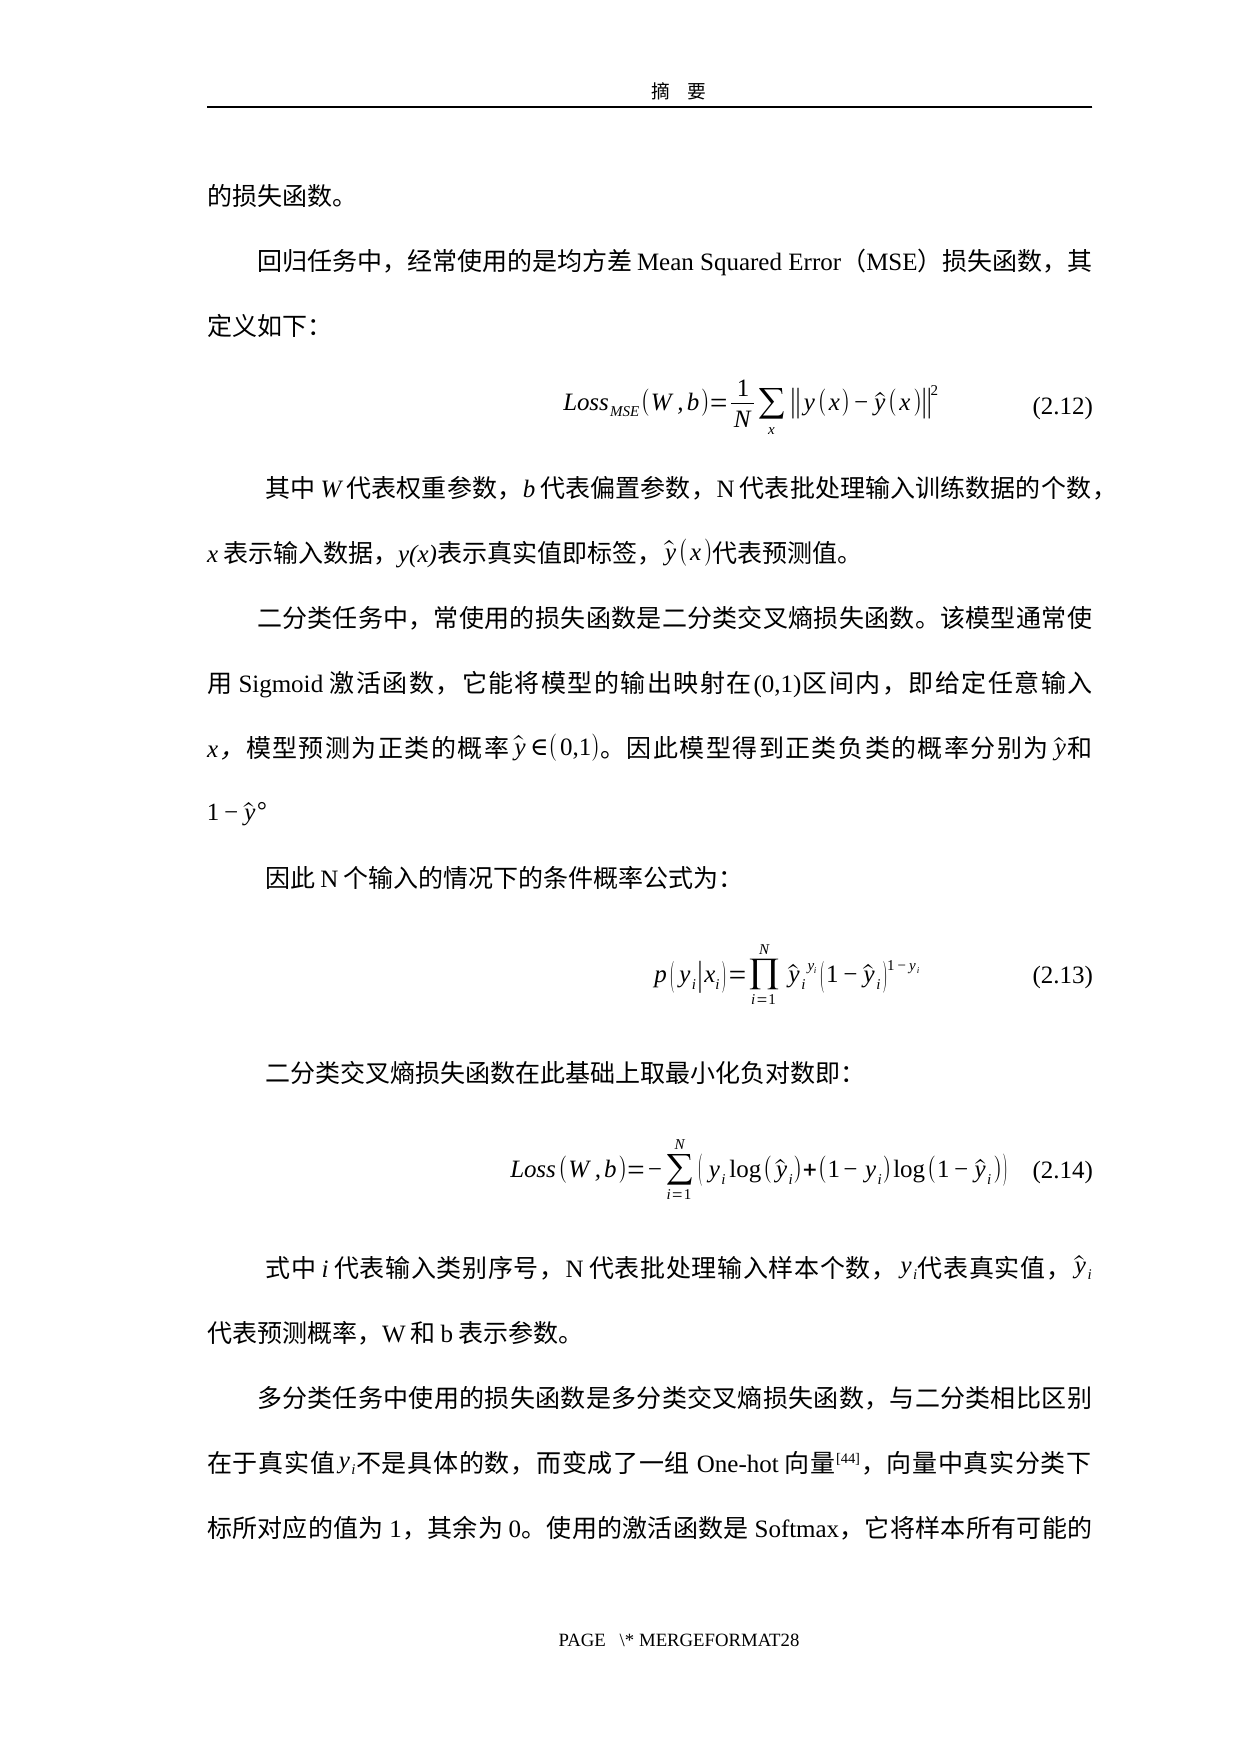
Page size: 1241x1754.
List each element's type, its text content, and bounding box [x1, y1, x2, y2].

text (2.12) [207, 373, 1092, 438]
text (2.13) [207, 926, 1092, 1023]
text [207, 1364, 1092, 1559]
text 二分类交叉熵损失函数在此基础上取最小化负对数即： [207, 1039, 1092, 1104]
text 其中W代表权重参数，b代表偏置参数，N代表批处理输入训练数据的个数，x表示输入数据，y(x)表示真实值即标签，代表预测值。 [207, 454, 1092, 584]
text (2.14) [207, 1121, 1092, 1218]
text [207, 162, 1092, 227]
text 回归任务中，经常使用的是均方差Mean Squared Error（MSE）损失函数，其定义如下： [207, 227, 1092, 357]
text 因此N个输入的情况下的条件概率公式为： [207, 844, 1092, 909]
text 式中i代表输入类别序号，N代表批处理输入样本个数，代表真实值，代表预测概率，W和b表示参数。 [207, 1234, 1092, 1364]
text 二分类任务中，常使用的损失函数是二分类交叉熵损失函数。该模型通常使用Sigmoid激活函数，它能将模型的输出映射在(0,1)区间内，即给定任意输入x，模型预测为正类的概率。因此模型得到正类负类的概率分别为和。 [207, 584, 1092, 844]
